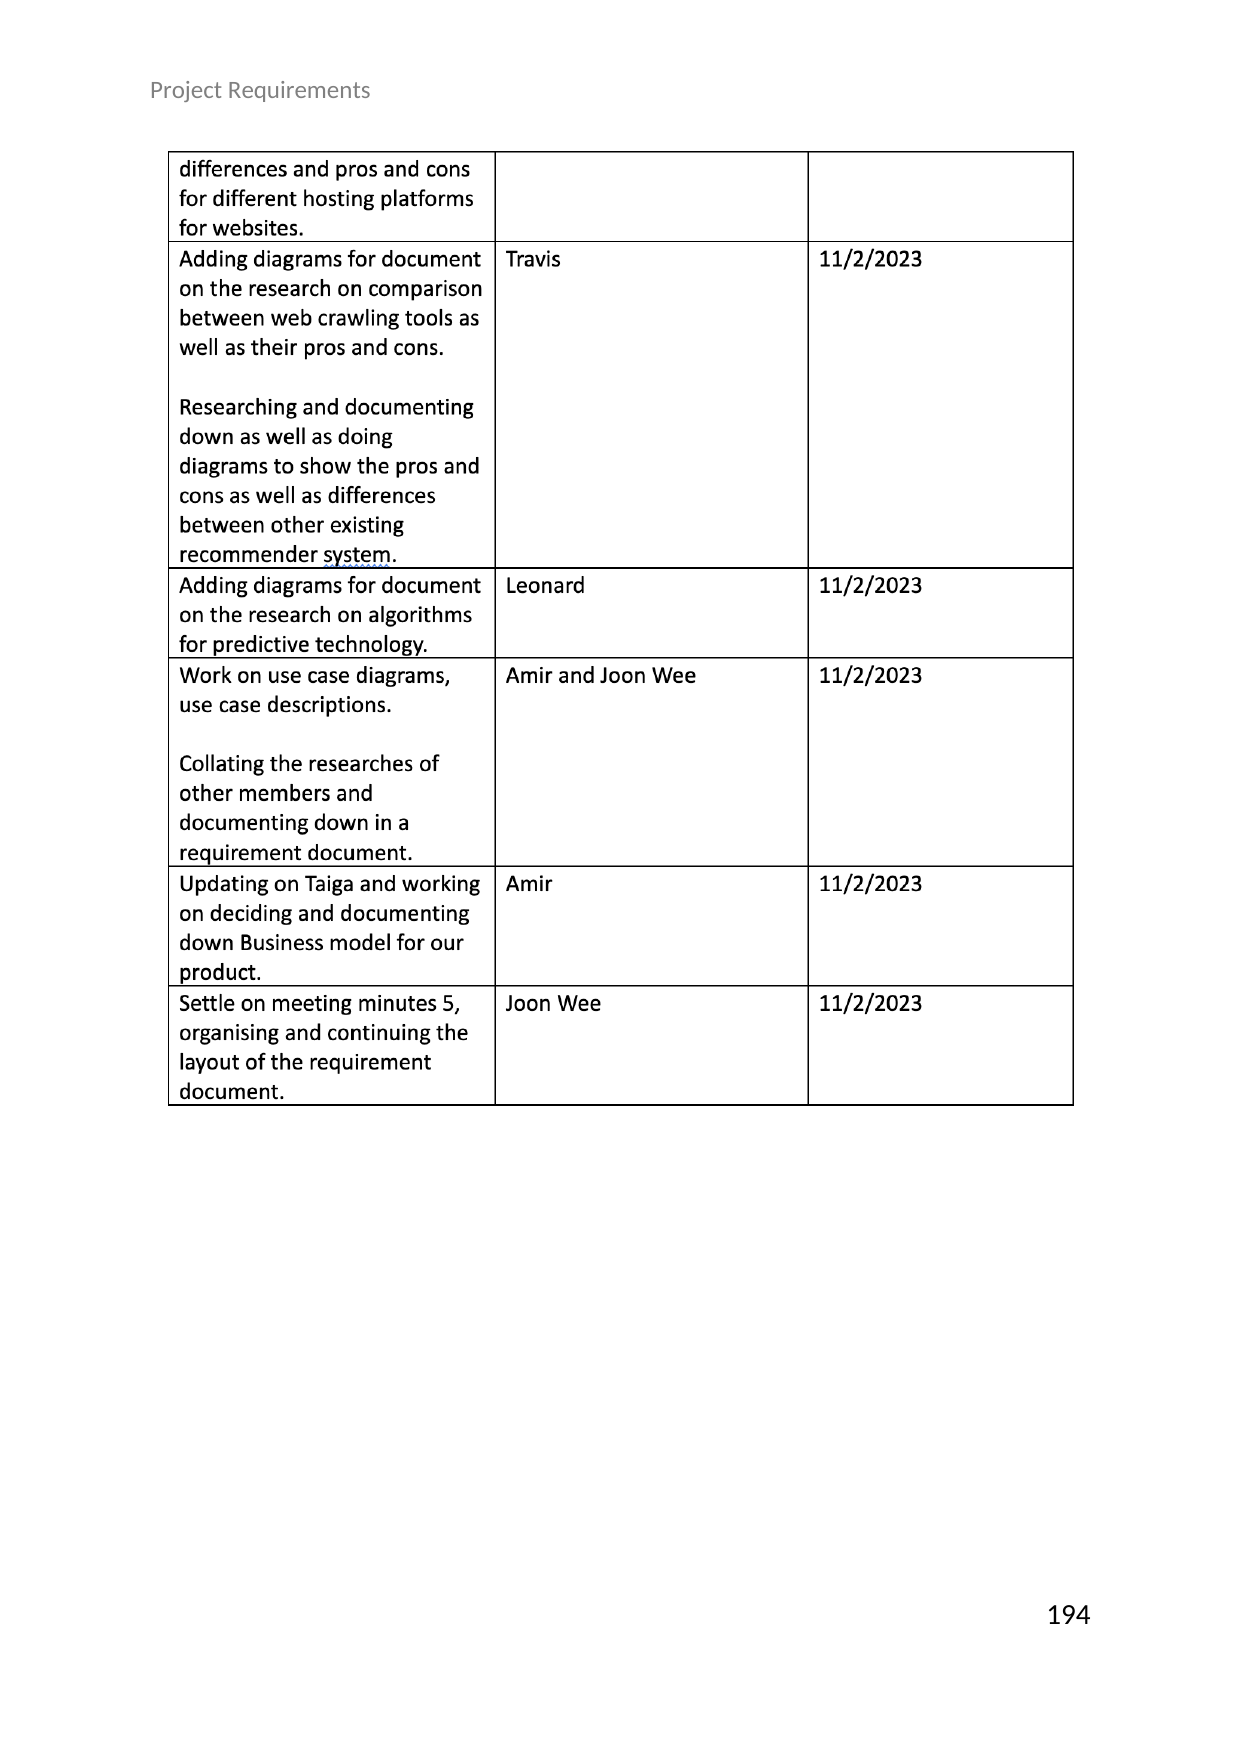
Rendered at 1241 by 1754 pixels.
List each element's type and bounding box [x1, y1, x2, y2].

picture [150, 150, 1091, 1107]
